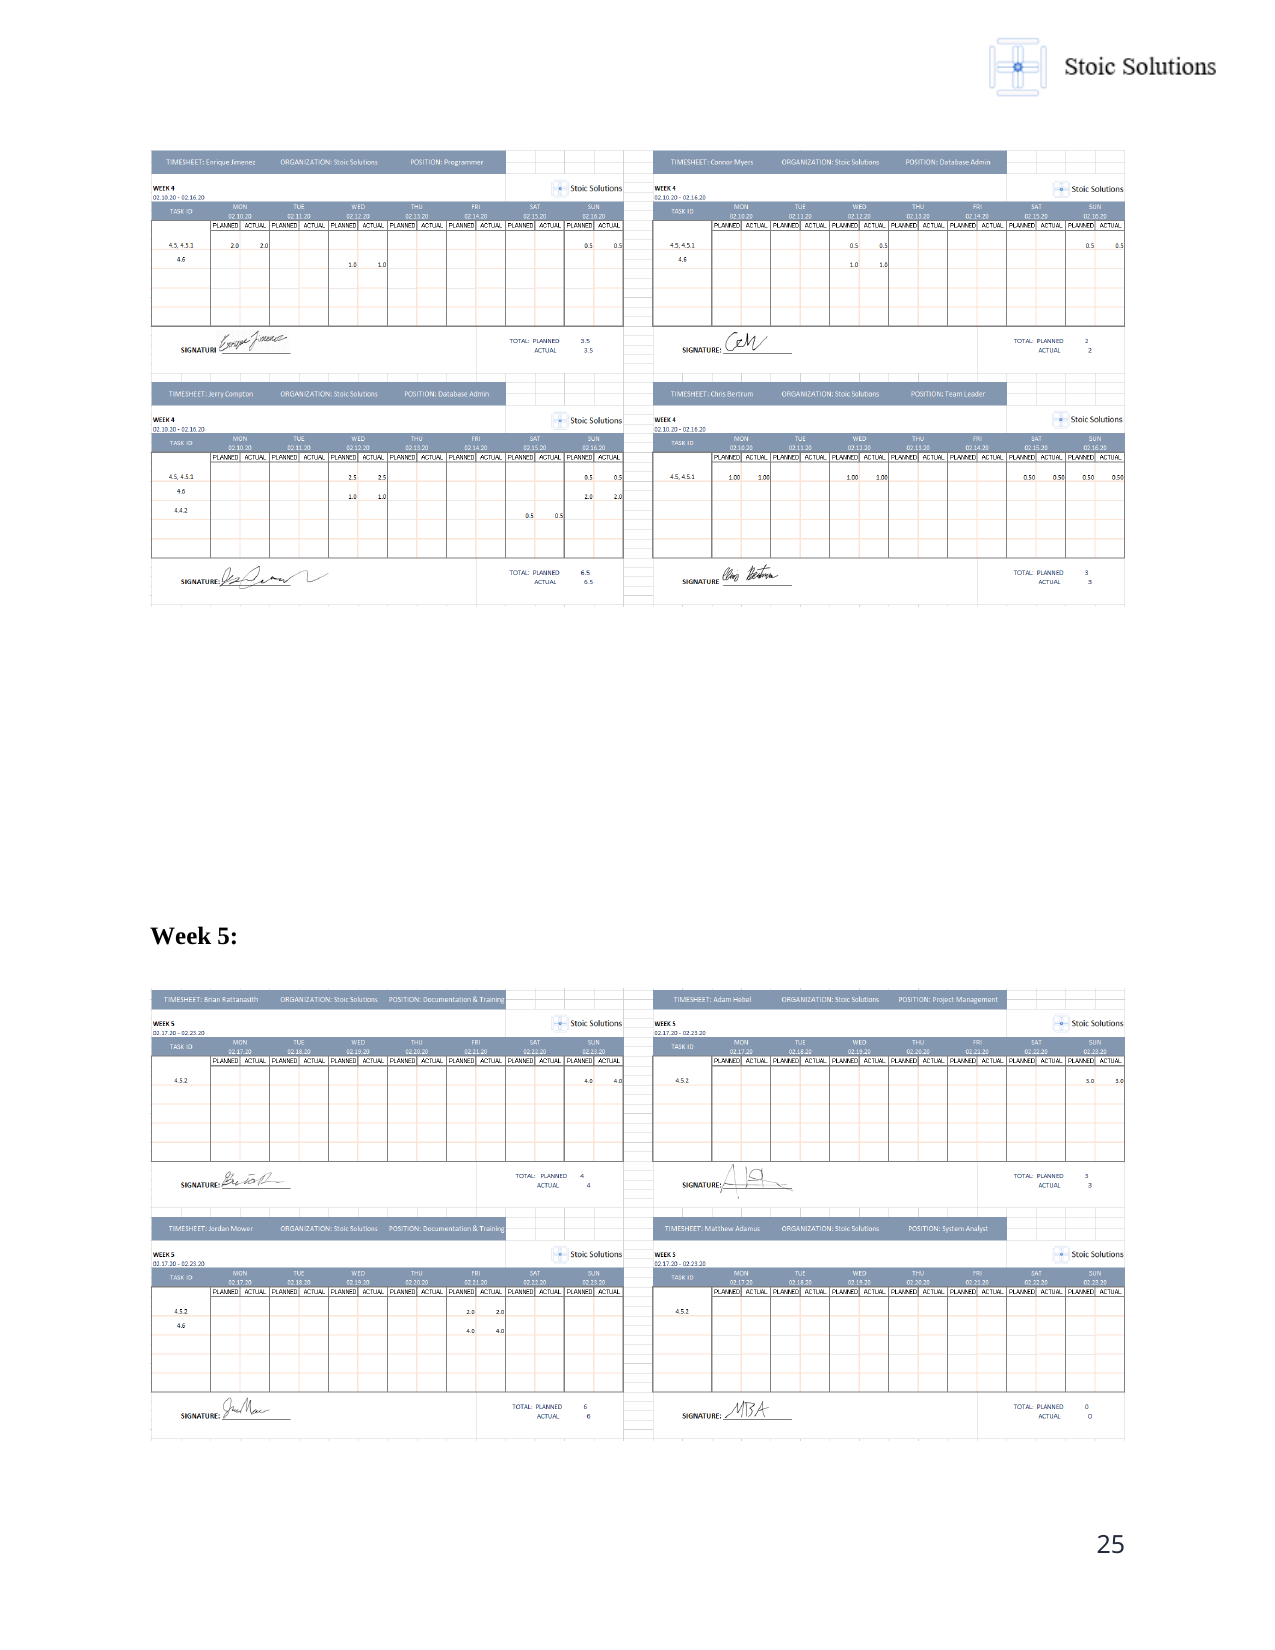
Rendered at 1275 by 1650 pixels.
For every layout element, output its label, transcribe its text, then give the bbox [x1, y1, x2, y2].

picture [984, 34, 1220, 102]
picture [150, 988, 1125, 1441]
picture [150, 150, 1125, 607]
text Week 5: [150, 921, 1125, 949]
